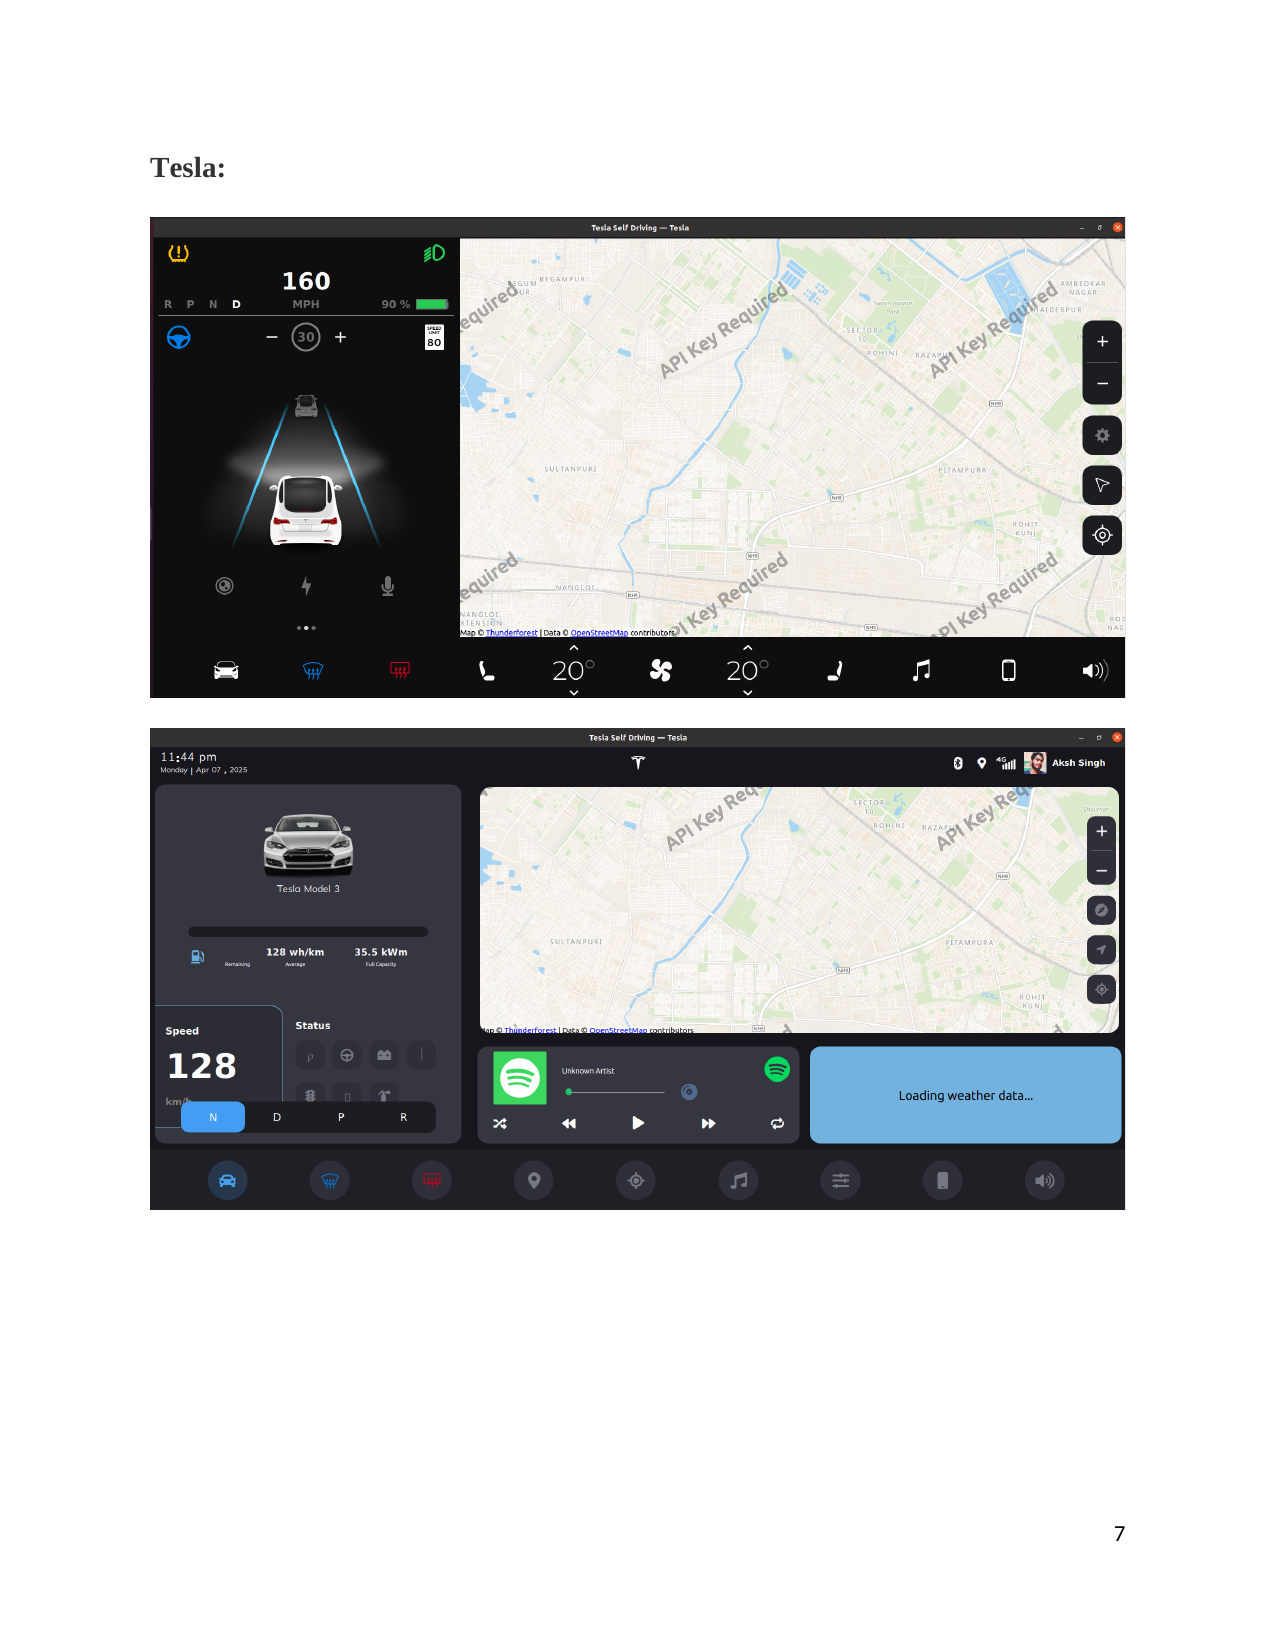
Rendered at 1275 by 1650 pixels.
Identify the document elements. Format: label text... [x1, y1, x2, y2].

text Tesla: [150, 150, 1125, 183]
picture [150, 217, 1125, 698]
picture [150, 728, 1125, 1210]
